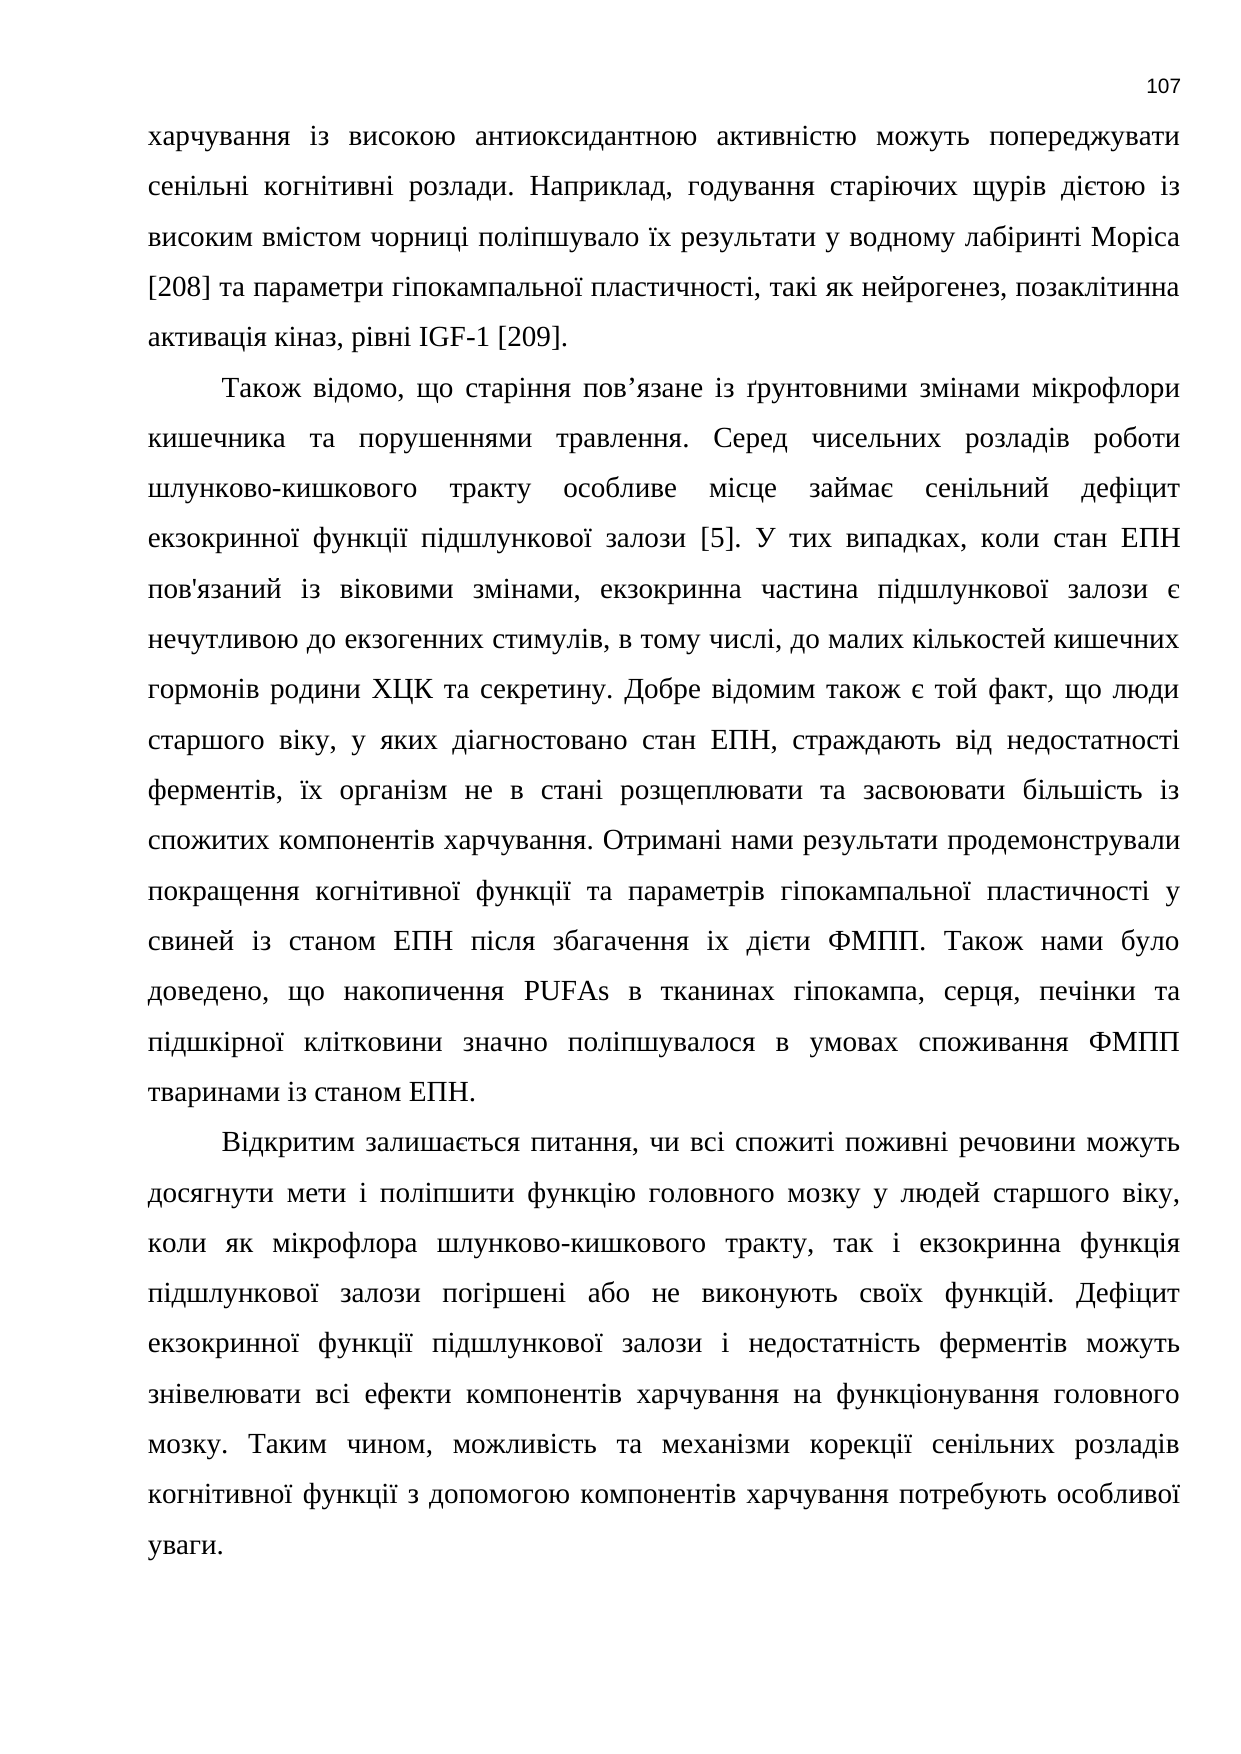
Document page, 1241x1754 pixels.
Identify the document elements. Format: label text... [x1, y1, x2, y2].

text Відкритим залишається питання, чи всі спожиті поживні речовини можуть досягнути мети і поліпшити функцію головного мозку у людей старшого віку, коли як мікрофлора шлунково-кишкового тракту, так і екзокринна функція підшлункової залози погіршені або не виконують своїх функцій. Дефіцит екзокринної функції підшлункової залози і недостатність ферментів можуть знівелювати всі ефекти компонентів харчування на функціонування головного мозку. Таким чином, можливість та механізми корекції сенільних розладів когнітивної функції з допомогою компонентів харчування потребують особливої уваги. [148, 1124, 1181, 1560]
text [148, 118, 1181, 353]
text Також відомо, що старіння пов’язане із ґрунтовними змінами мікрофлори кишечника та порушеннями травлення. Серед чисельних розладів роботи шлунково-кишкового тракту особливе місце займає сенільний дефіцит екзокринної функції підшлункової залози [5]. У тих випадках, коли стан ЕПН пов'язаний із віковими змінами, екзокринна частина підшлункової залози є нечутливою до екзогенних стимулів, в тому числі, до малих кількостей кишечних гормонів родини ХЦК та секретину. Добре відомим також є той факт, що люди старшого віку, у яких діагностовано стан ЕПН, страждають від недостатності ферментів, їх організм не в стані розщеплювати та засвоювати більшість із спожитих компонентів харчування. Отримані нами результати продемонстрували покращення когнітивної функції та параметрів гіпокампальної пластичності у свиней із станом ЕПН після збагачення іх дієти ФМПП. Також нами було доведено, що накопичення PUFAs в тканинах гіпокампа, серця, печінки та підшкірної клітковини значно поліпшувалося в умовах споживання ФМПП тваринами із станом ЕПН. [148, 370, 1181, 1108]
